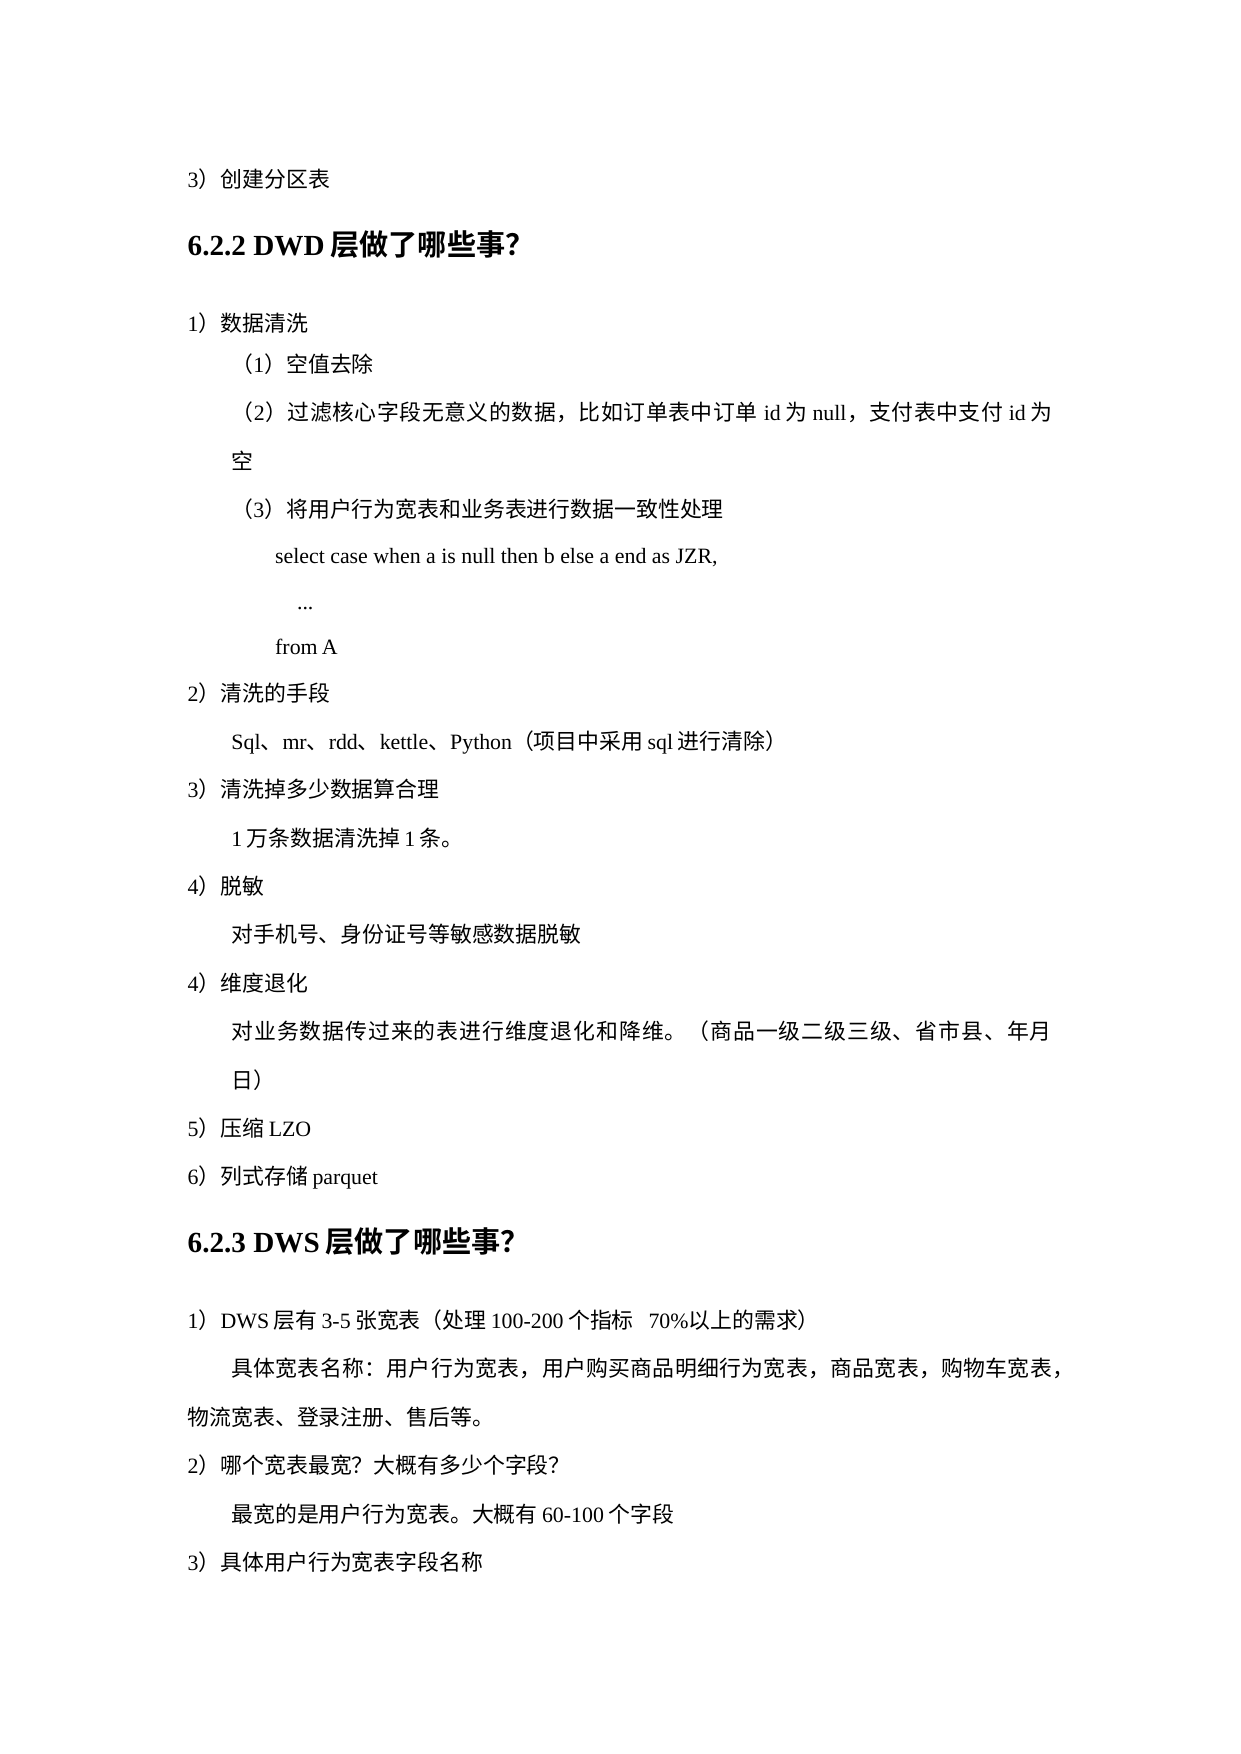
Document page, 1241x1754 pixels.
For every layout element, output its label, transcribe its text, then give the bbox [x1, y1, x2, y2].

list 对业务数据传过来的表进行维度退化和降维。（商品一级二级三级、省市县、年月日） [231, 1013, 1053, 1095]
list ... [231, 585, 1053, 617]
text Sql、mr、rdd、kettle、Python（项目中采用sql进行清除） [187, 723, 1053, 756]
text 3）创建分区表 [187, 162, 1053, 194]
list （2）过滤核心字段无意义的数据，比如订单表中订单id为null，支付表中支付id为空 [231, 394, 1053, 476]
subtitle 6.2.3 DWS层做了哪些事？ [187, 1207, 1053, 1272]
text 1万条数据清洗掉1条。 [187, 820, 1053, 853]
text 4）维度退化 [187, 965, 1053, 998]
list （3）将用户行为宽表和业务表进行数据一致性处理 [231, 492, 1053, 524]
list from A [231, 630, 1053, 663]
text 具体宽表名称：用户行为宽表，用户购买商品明细行为宽表，商品宽表，购物车宽表，物流宽表、登录注册、售后等。 [187, 1351, 1053, 1432]
text 1）DWS层有3-5张宽表（处理100-200个指标 70%以上的需求） [187, 1303, 1053, 1335]
text 4）脱敏 [187, 868, 1053, 901]
list select case when a is null then b else a end as JZR, [231, 540, 1053, 572]
text 2）清洗的手段 [187, 675, 1053, 708]
list 对手机号、身份证号等敏感数据脱敏 [231, 917, 1053, 949]
text 5）压缩LZO [187, 1111, 1053, 1143]
list （1）空值去除 [231, 346, 1053, 379]
text 最宽的是用户行为宽表。大概有60-100个字段 [187, 1496, 1053, 1529]
text 2）哪个宽表最宽？大概有多少个字段？ [187, 1448, 1053, 1481]
text 3）具体用户行为宽表字段名称 [187, 1545, 1053, 1577]
text 6）列式存储parquet [187, 1159, 1053, 1191]
subtitle 6.2.2 DWD层做了哪些事？ [187, 210, 1053, 275]
text 1）数据清洗 [187, 306, 1053, 338]
text 3）清洗掉多少数据算合理 [187, 772, 1053, 804]
